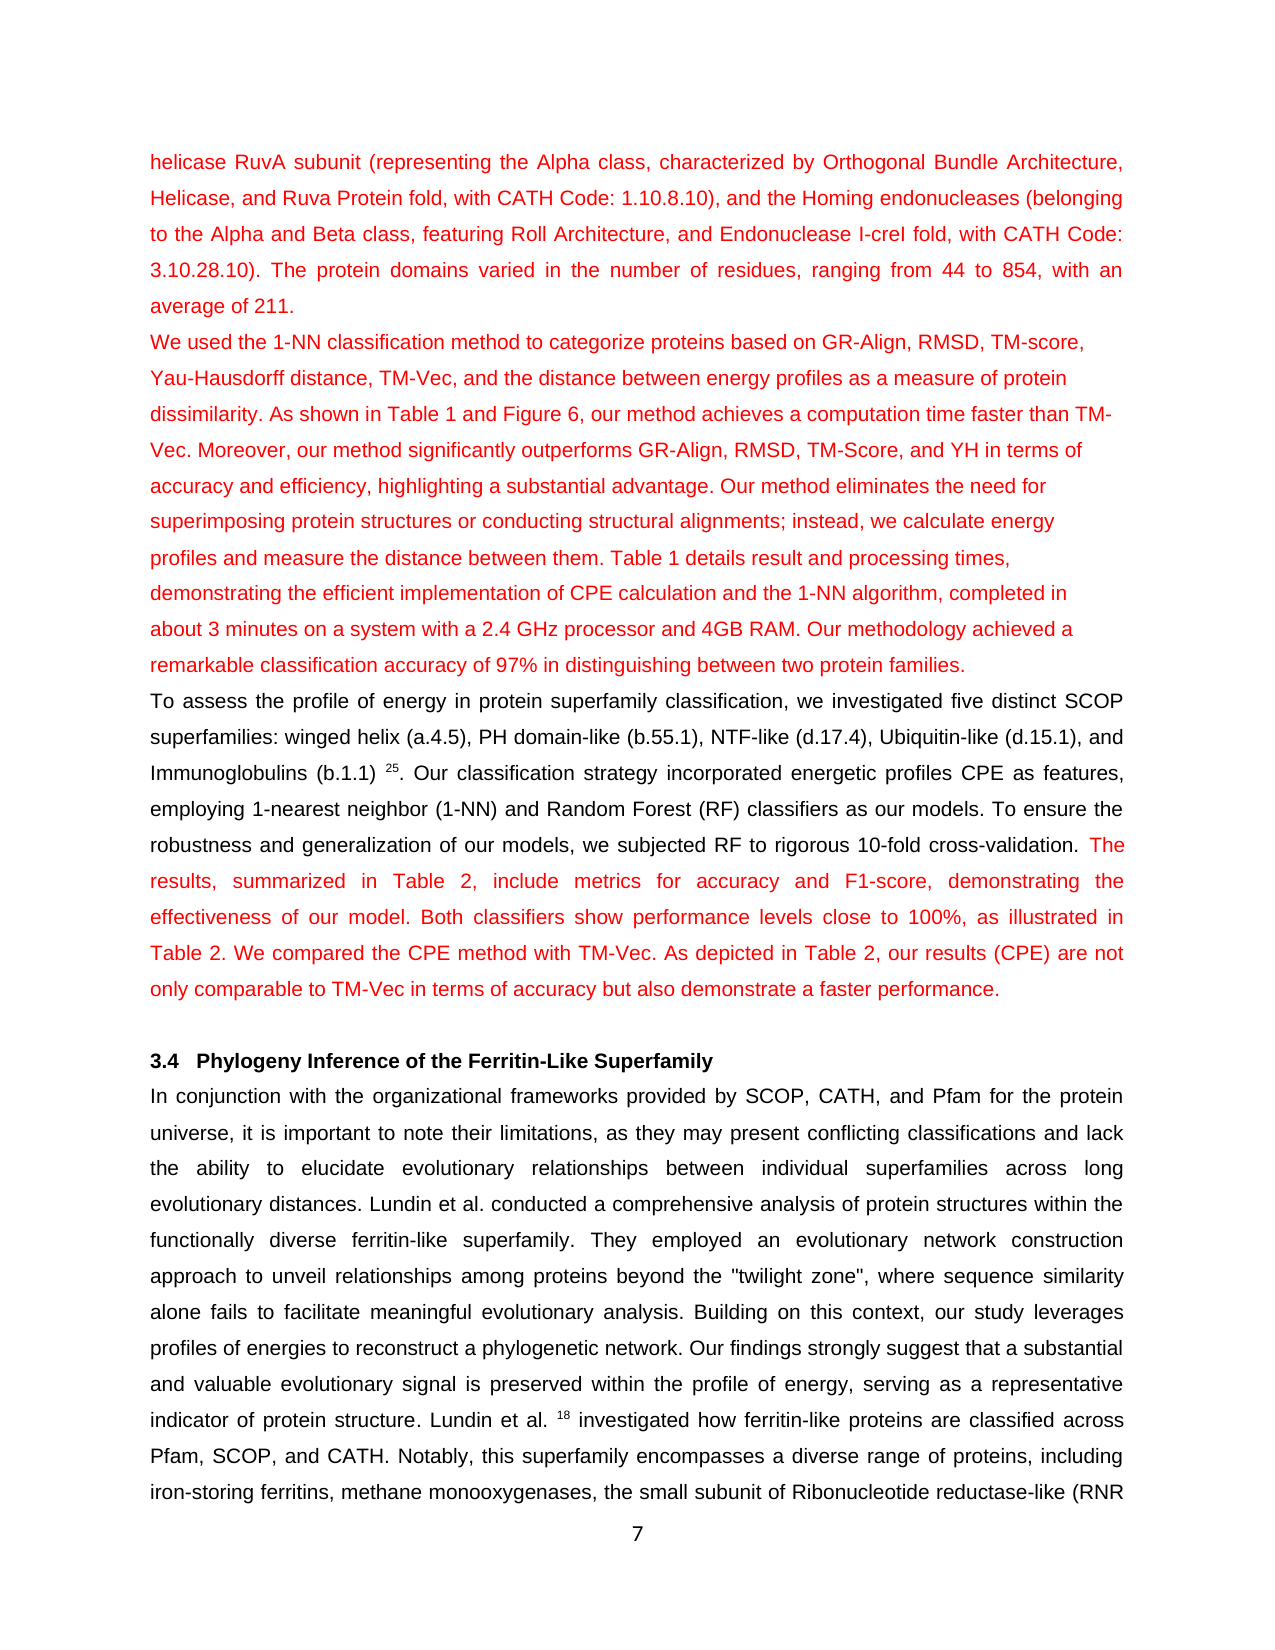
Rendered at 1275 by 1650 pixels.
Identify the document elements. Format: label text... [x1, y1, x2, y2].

text We used the 1-NN classification method to categorize proteins based on GR-Align, RMSD, TM-score, Yau-Hausdorff distance, TM-Vec, and the distance between energy profiles as a measure of protein dissimilarity. As shown in Table 1 and Figure 6, our method achieves a computation time faster than TM-Vec. Moreover, our method significantly outperforms GR-Align, RMSD, TM-Score, and YH in terms of accuracy and efficiency, highlighting a substantial advantage. Our method eliminates the need for superimposing protein structures or conducting structural alignments; instead, we calculate energy profiles and measure the distance between them. Table 1 details result and processing times, demonstrating the efficient implementation of CPE calculation and the 1-NN algorithm, completed in about 3 minutes on a system with a 2.4 GHz processor and 4GB RAM. Our methodology achieved a remarkable classification accuracy of 97% in distinguishing between two protein families. [150, 330, 1125, 677]
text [150, 1084, 1125, 1504]
text 3.4 Phylogeny Inference of the Ferritin-Like Superfamily [150, 1048, 1125, 1072]
text To assess the profile of energy in protein superfamily classification, we investigated five distinct SCOP superfamilies: winged helix (a.4.5), PH domain-like (b.55.1), NTF-like (d.17.4), Ubiquitin-like (d.15.1), and Immunoglobulins (b.1.1) 25. Our classification strategy incorporated energetic profiles CPE as features, employing 1-nearest neighbor (1-NN) and Random Forest (RF) classifiers as our models. To ensure the robustness and generalization of our models, we subjected RF to rigorous 10-fold cross-validation. The results, summarized in Table 2, include metrics for accuracy and F1-score, demonstrating the effectiveness of our model. Both classifiers show performance levels close to 100%, as illustrated in Table 2. We compared the CPE method with TM-Vec. As depicted in Table 2, our results (CPE) are not only comparable to TM-Vec in terms of accuracy but also demonstrate a faster performance. [150, 689, 1125, 1001]
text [150, 150, 1125, 318]
